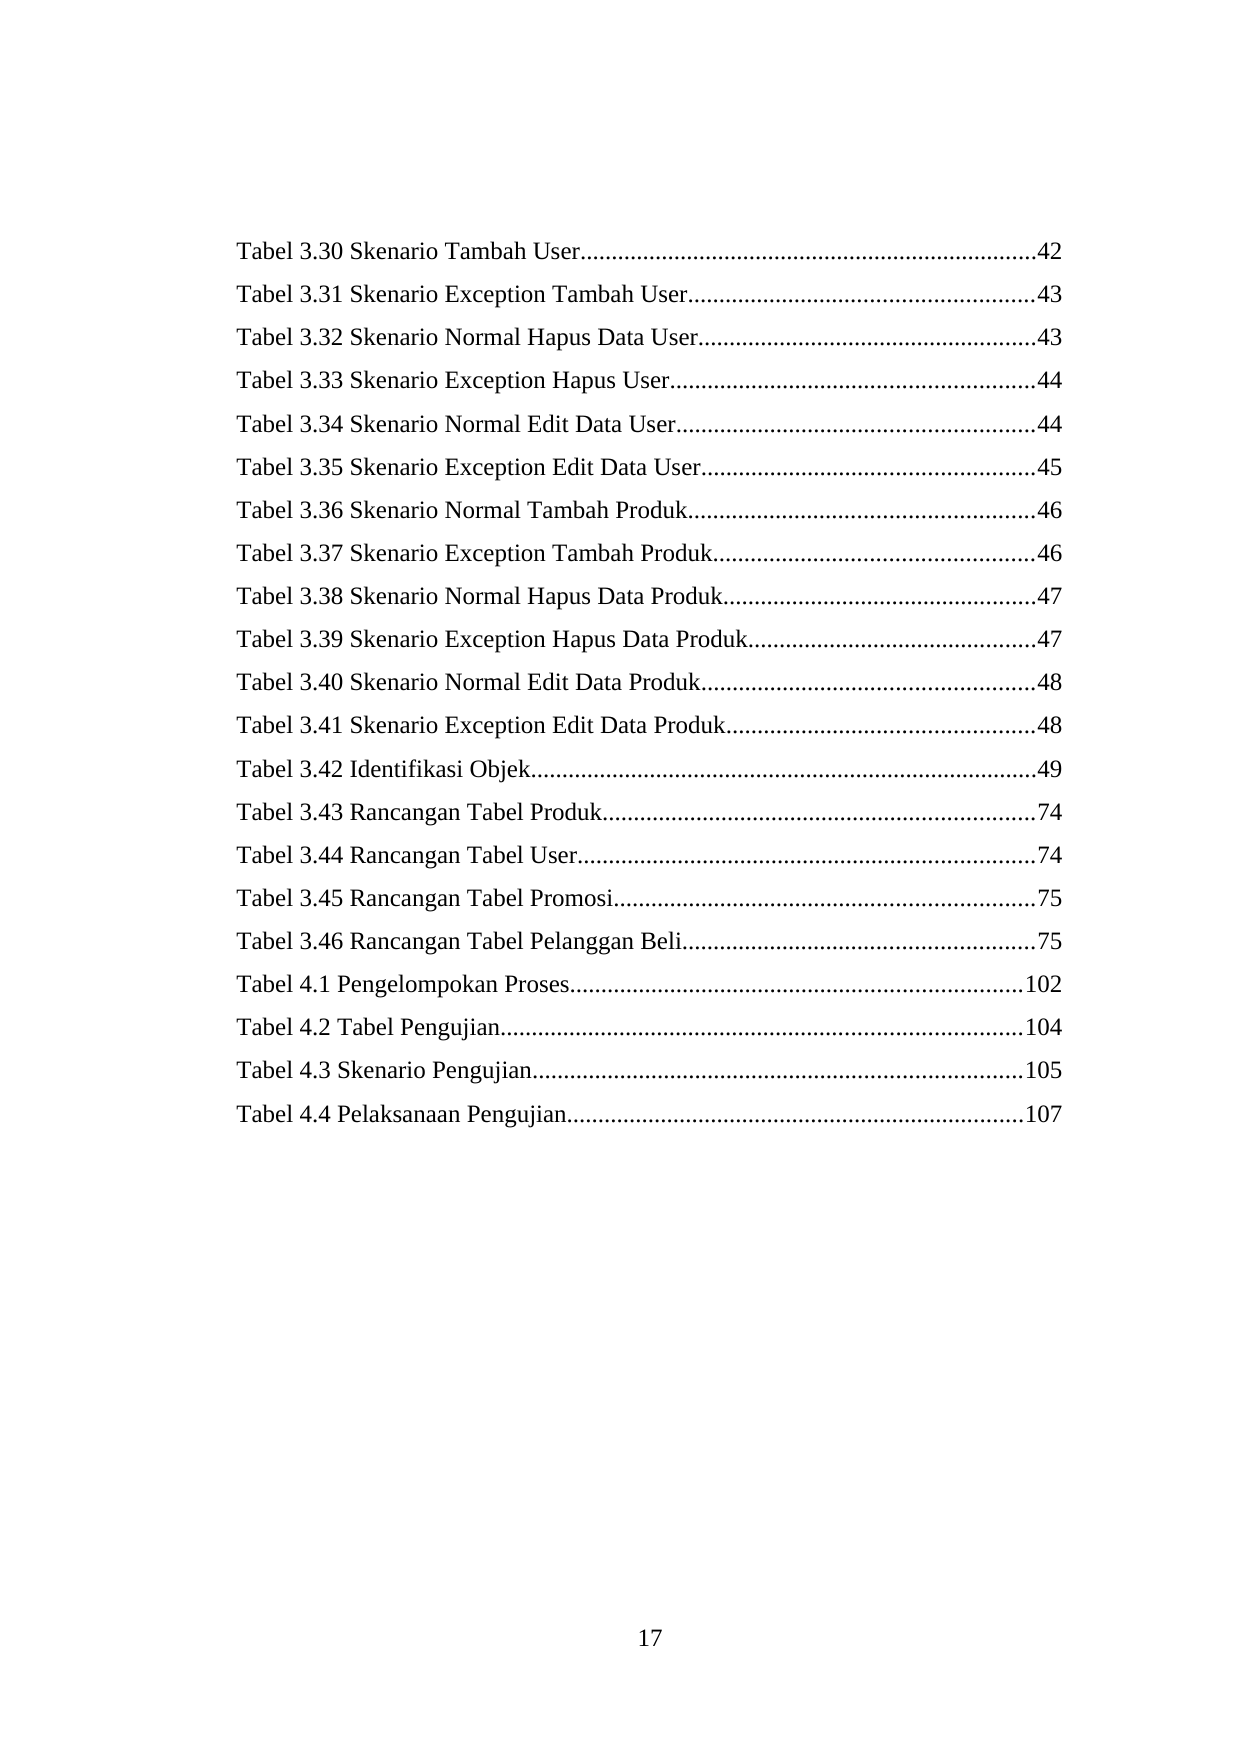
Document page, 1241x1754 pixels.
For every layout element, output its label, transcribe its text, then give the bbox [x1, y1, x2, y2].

text Tabel 3.45 Rancangan Tabel Promosi 75 [236, 883, 1063, 912]
text Tabel 3.40 Skenario Normal Edit Data Produk 48 [236, 667, 1063, 696]
text Tabel 3.43 Rancangan Tabel Produk 74 [236, 797, 1063, 826]
text Tabel 3.35 Skenario Exception Edit Data User 45 [236, 452, 1063, 481]
text Tabel 3.37 Skenario Exception Tambah Produk 46 [236, 538, 1063, 567]
text Tabel 3.31 Skenario Exception Tambah User 43 [236, 279, 1063, 308]
text Tabel 3.39 Skenario Exception Hapus Data Produk 47 [236, 624, 1063, 653]
text Tabel 3.44 Rancangan Tabel User 74 [236, 840, 1063, 869]
text Tabel 3.38 Skenario Normal Hapus Data Produk 47 [236, 581, 1063, 610]
text Tabel 4.3 Skenario Pengujian 105 [236, 1056, 1063, 1084]
text Tabel 3.42 Identifikasi Objek 49 [236, 754, 1063, 782]
text Tabel 4.2 Tabel Pengujian 104 [236, 1012, 1063, 1041]
text Tabel 3.36 Skenario Normal Tambah Produk 46 [236, 495, 1063, 524]
text Tabel 3.30 Skenario Tambah User 42 [236, 236, 1063, 265]
text Tabel 3.41 Skenario Exception Edit Data Produk 48 [236, 711, 1063, 739]
text Tabel 4.1 Pengelompokan Proses 102 [236, 969, 1063, 998]
text Tabel 3.32 Skenario Normal Hapus Data User 43 [236, 322, 1063, 351]
text Tabel 3.33 Skenario Exception Hapus User 44 [236, 366, 1063, 394]
text Tabel 3.46 Rancangan Tabel Pelanggan Beli 75 [236, 926, 1063, 955]
text Tabel 3.34 Skenario Normal Edit Data User 44 [236, 409, 1063, 437]
text Tabel 4.4 Pelaksanaan Pengujian 107 [236, 1099, 1063, 1127]
